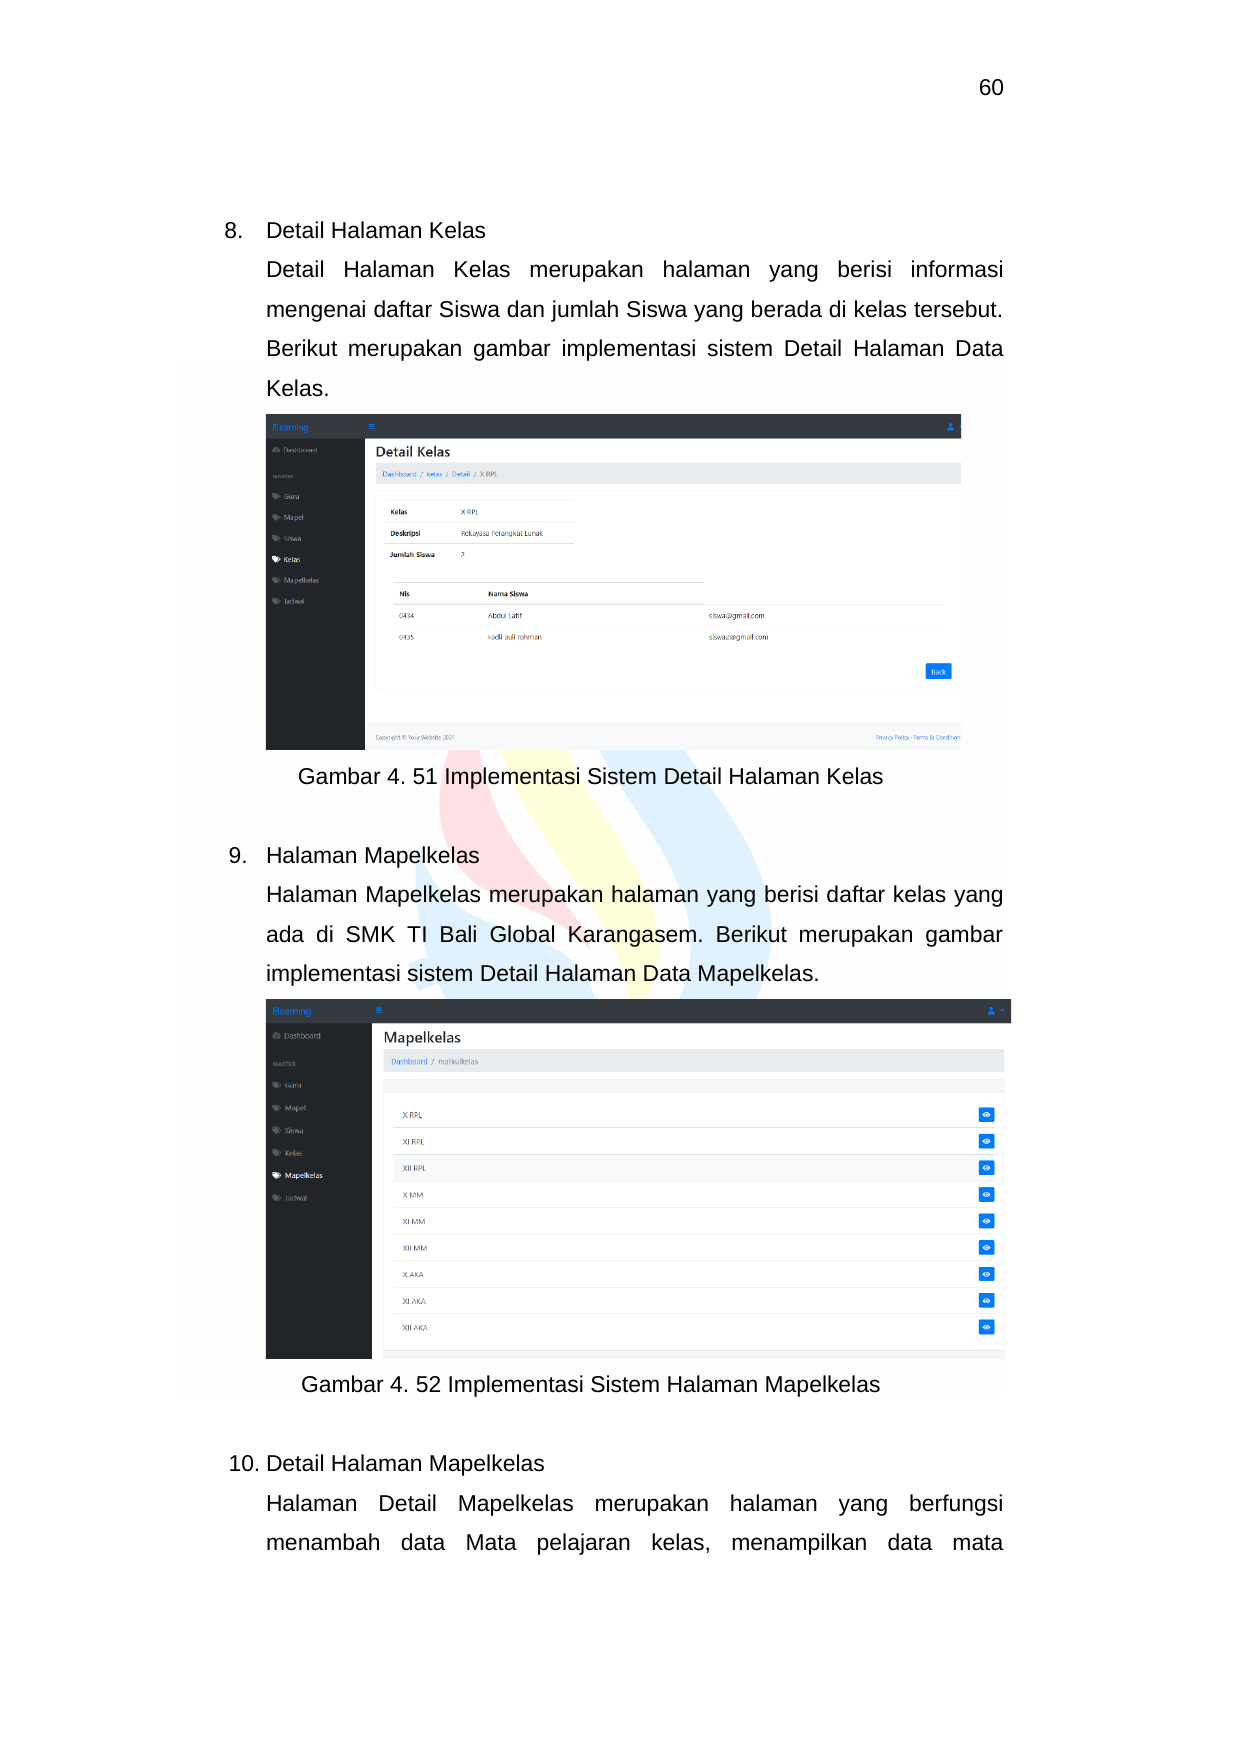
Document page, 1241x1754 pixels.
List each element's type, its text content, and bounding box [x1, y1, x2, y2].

text Halaman Mapelkelas merupakan halaman yang berisi daftar kelas yang ada di SMK TI Bali Global Karangasem. Berikut merupakan gambar implementasi sistem Detail Halaman Data Mapelkelas. [266, 881, 1004, 987]
list Detail Halaman Mapelkelas [228, 1450, 1004, 1477]
list Halaman Mapelkelas [228, 842, 1004, 868]
picture [265, 999, 1012, 1359]
list Detail Halaman Kelas [224, 217, 1004, 243]
picture [265, 414, 962, 750]
text Detail Halaman Kelas merupakan halaman yang berisi informasi mengenai daftar Siswa dan jumlah Siswa yang berada di kelas tersebut. Berikut merupakan gambar implementasi sistem Detail Halaman Data Kelas. [266, 256, 1004, 401]
